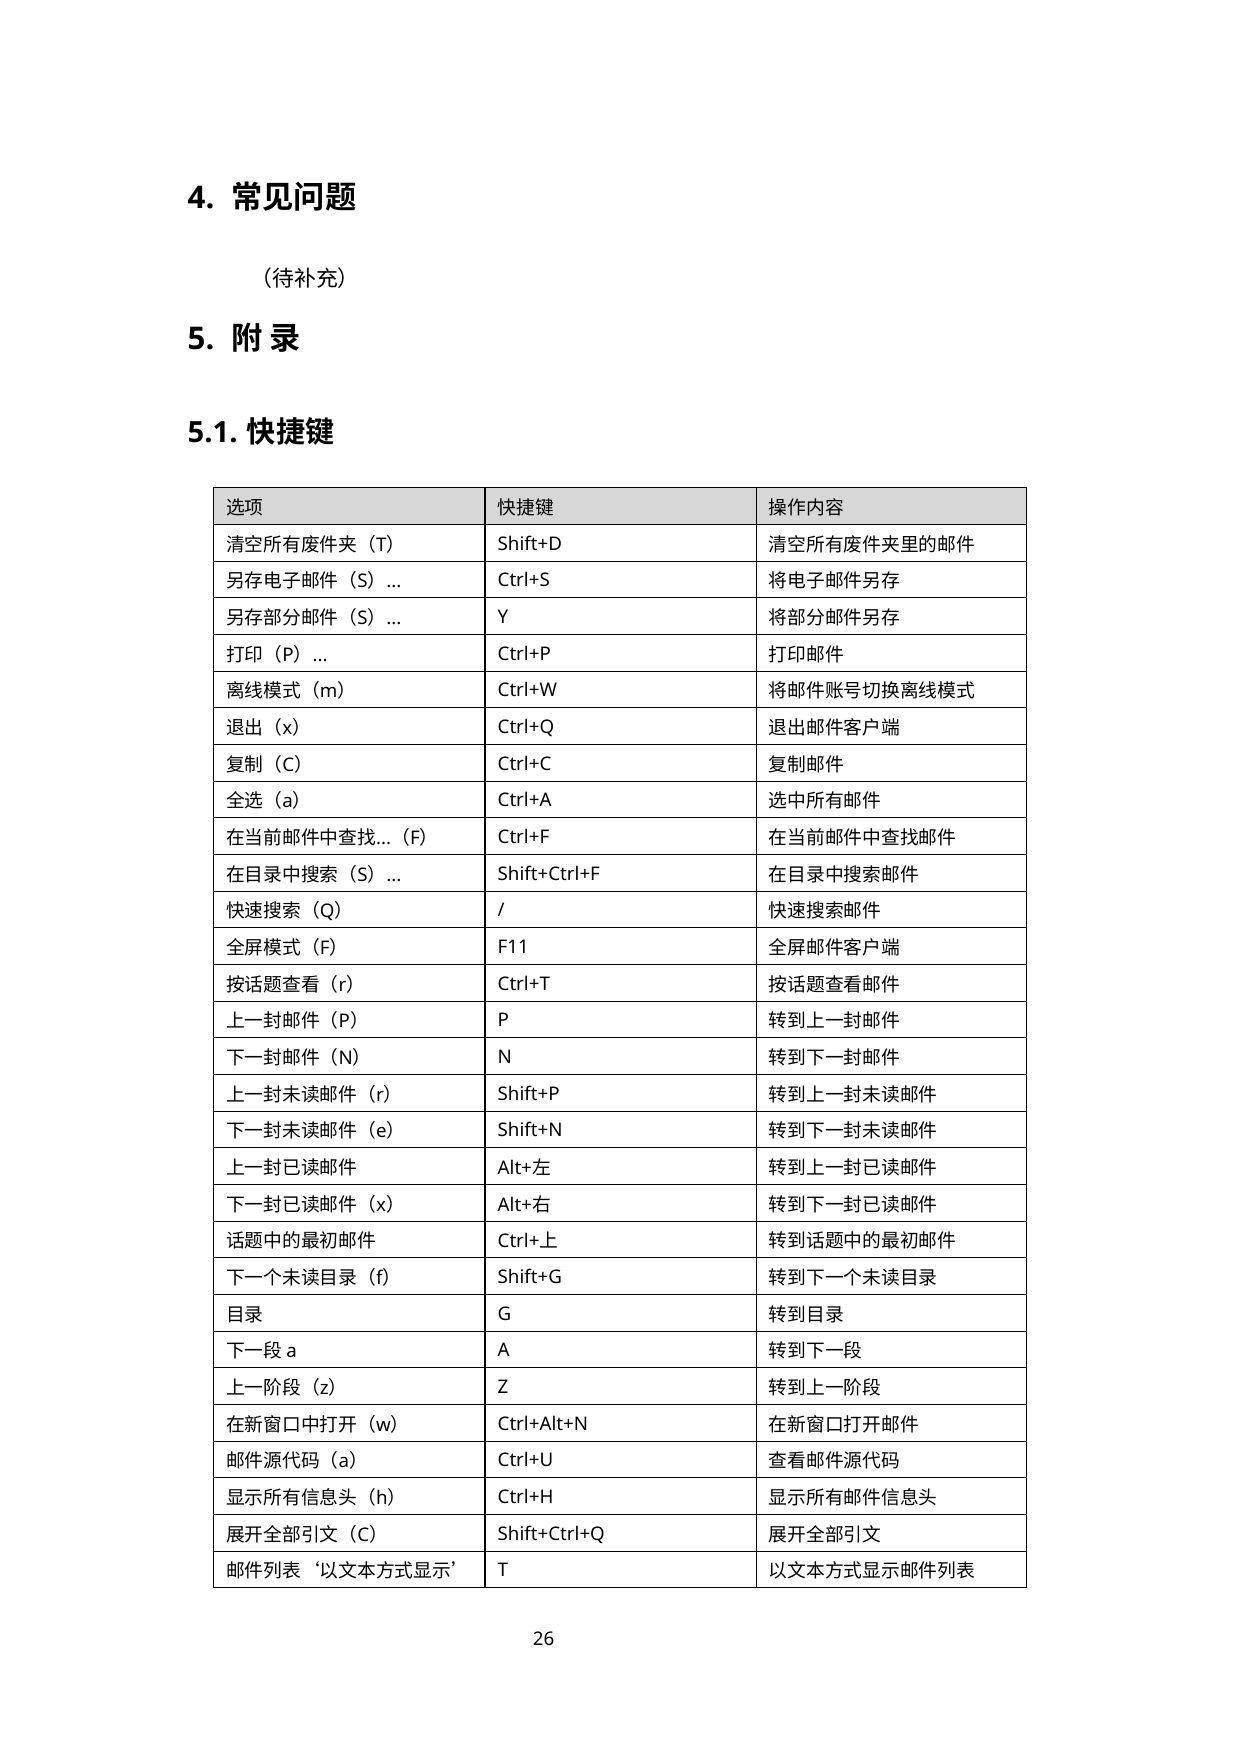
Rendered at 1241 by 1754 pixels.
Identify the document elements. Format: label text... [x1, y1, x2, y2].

table_cell 快速搜索（Q） [214, 896, 484, 931]
table_cell 在当前邮件中查找...（F） [214, 823, 484, 858]
table_cell Ctrl+A [486, 786, 756, 821]
table_cell 按话题查看邮件 [757, 969, 1026, 1005]
table_cell 在新窗口打开邮件 [757, 1409, 1026, 1445]
table_cell Alt+左 [486, 1153, 756, 1188]
table_header 快捷键 [486, 493, 756, 528]
table_cell Ctrl+Alt+N [486, 1409, 756, 1445]
table_cell 按话题查看（r） [214, 969, 484, 1005]
table_cell 选中所有邮件 [757, 786, 1026, 821]
table_cell A [486, 1336, 756, 1371]
table_cell Ctrl+P [486, 639, 756, 675]
subtitle 常见问题 [187, 162, 1053, 227]
table_cell N [486, 1043, 756, 1078]
table_cell Shift+Ctrl+Q [486, 1519, 756, 1555]
table_cell 将邮件账号切换离线模式 [757, 676, 1026, 711]
table_cell Shift+Ctrl+F [486, 859, 756, 895]
table_cell 转到上一封未读邮件 [757, 1079, 1026, 1115]
table_cell 复制（C） [214, 749, 484, 785]
table_cell 上一封已读邮件 [214, 1153, 484, 1188]
table_cell 退出（x） [214, 713, 484, 748]
table_cell 复制邮件 [757, 749, 1026, 785]
table_cell 话题中的最初邮件 [214, 1226, 484, 1261]
table_cell 转到上一阶段 [757, 1373, 1026, 1408]
table_cell Ctrl+F [486, 823, 756, 858]
table_cell 转到目录 [757, 1299, 1026, 1335]
table_cell Ctrl+T [486, 969, 756, 1005]
table_cell 转到上一封邮件 [757, 1006, 1026, 1041]
table_cell Shift+D [486, 529, 756, 565]
table_cell 邮件源代码（a） [214, 1446, 484, 1481]
table_cell Ctrl+上 [486, 1226, 756, 1261]
table_cell Alt+右 [486, 1189, 756, 1225]
table_cell 展开全部引文 [757, 1519, 1026, 1555]
table_cell 下一封邮件（N） [214, 1043, 484, 1078]
table_cell 下一个未读目录（f） [214, 1263, 484, 1298]
table_cell 查看邮件源代码 [757, 1446, 1026, 1481]
table_cell 在目录中搜索（S）... [214, 859, 484, 895]
table_cell 显示所有邮件信息头 [757, 1483, 1026, 1518]
subtitle 快捷键 [187, 401, 1053, 466]
table_header 操作内容 [757, 493, 1026, 528]
table_cell 转到下一个未读目录 [757, 1263, 1026, 1298]
table_cell Y [486, 603, 756, 638]
table_cell F11 [486, 933, 756, 968]
table_cell / [486, 896, 756, 931]
table_cell Ctrl+C [486, 749, 756, 785]
table_cell 在目录中搜索邮件 [757, 859, 1026, 895]
table_cell 上一阶段（z） [214, 1373, 484, 1408]
table_cell 转到话题中的最初邮件 [757, 1226, 1026, 1261]
table_cell 在新窗口中打开（w） [214, 1409, 484, 1445]
table_cell P [486, 1006, 756, 1041]
table_cell 全屏邮件客户端 [757, 933, 1026, 968]
table_cell 在当前邮件中查找邮件 [757, 823, 1026, 858]
table_cell Z [486, 1373, 756, 1408]
table_cell 转到下一段 [757, 1336, 1026, 1371]
table_cell 下一封未读邮件（e） [214, 1116, 484, 1151]
table_cell Ctrl+H [486, 1483, 756, 1518]
table_cell 转到上一封已读邮件 [757, 1153, 1026, 1188]
subtitle 附 录 [187, 303, 1053, 368]
table_header 选项 [214, 493, 484, 528]
table_cell 目录 [214, 1299, 484, 1335]
table_cell 转到下一封邮件 [757, 1043, 1026, 1078]
table_cell 上一封未读邮件（r） [214, 1079, 484, 1115]
table_cell 将电子邮件另存 [757, 566, 1026, 601]
table_cell 将部分邮件另存 [757, 603, 1026, 638]
table_cell 打印（P）... [214, 639, 484, 675]
table_cell 显示所有信息头（h） [214, 1483, 484, 1518]
table_cell Ctrl+Q [486, 713, 756, 748]
table_cell 上一封邮件（P） [214, 1006, 484, 1041]
table_cell 全屏模式（F） [214, 933, 484, 968]
table_cell 全选（a） [214, 786, 484, 821]
text （待补充） [187, 260, 1053, 293]
table_cell Shift+G [486, 1263, 756, 1298]
table_cell Shift+P [486, 1079, 756, 1115]
table_cell G [486, 1299, 756, 1335]
table_cell Ctrl+W [486, 676, 756, 711]
table_cell Ctrl+U [486, 1446, 756, 1481]
table_cell Ctrl+S [486, 566, 756, 601]
table_cell 下一封已读邮件（x） [214, 1189, 484, 1225]
table_cell 转到下一封未读邮件 [757, 1116, 1026, 1151]
table_cell Shift+N [486, 1116, 756, 1151]
table_cell 展开全部引文（C） [214, 1519, 484, 1555]
table_cell 另存电子邮件（S）... [214, 566, 484, 601]
table_cell 转到下一封已读邮件 [757, 1189, 1026, 1225]
table_cell 清空所有废件夹（T） [214, 529, 484, 565]
table_cell 打印邮件 [757, 639, 1026, 675]
table_cell 离线模式（m） [214, 676, 484, 711]
table_cell 另存部分邮件（S）... [214, 603, 484, 638]
table_cell 快速搜索邮件 [757, 896, 1026, 931]
table_cell 下一段 a [214, 1336, 484, 1371]
table_cell 清空所有废件夹里的邮件 [757, 529, 1026, 565]
table_cell 退出邮件客户端 [757, 713, 1026, 748]
